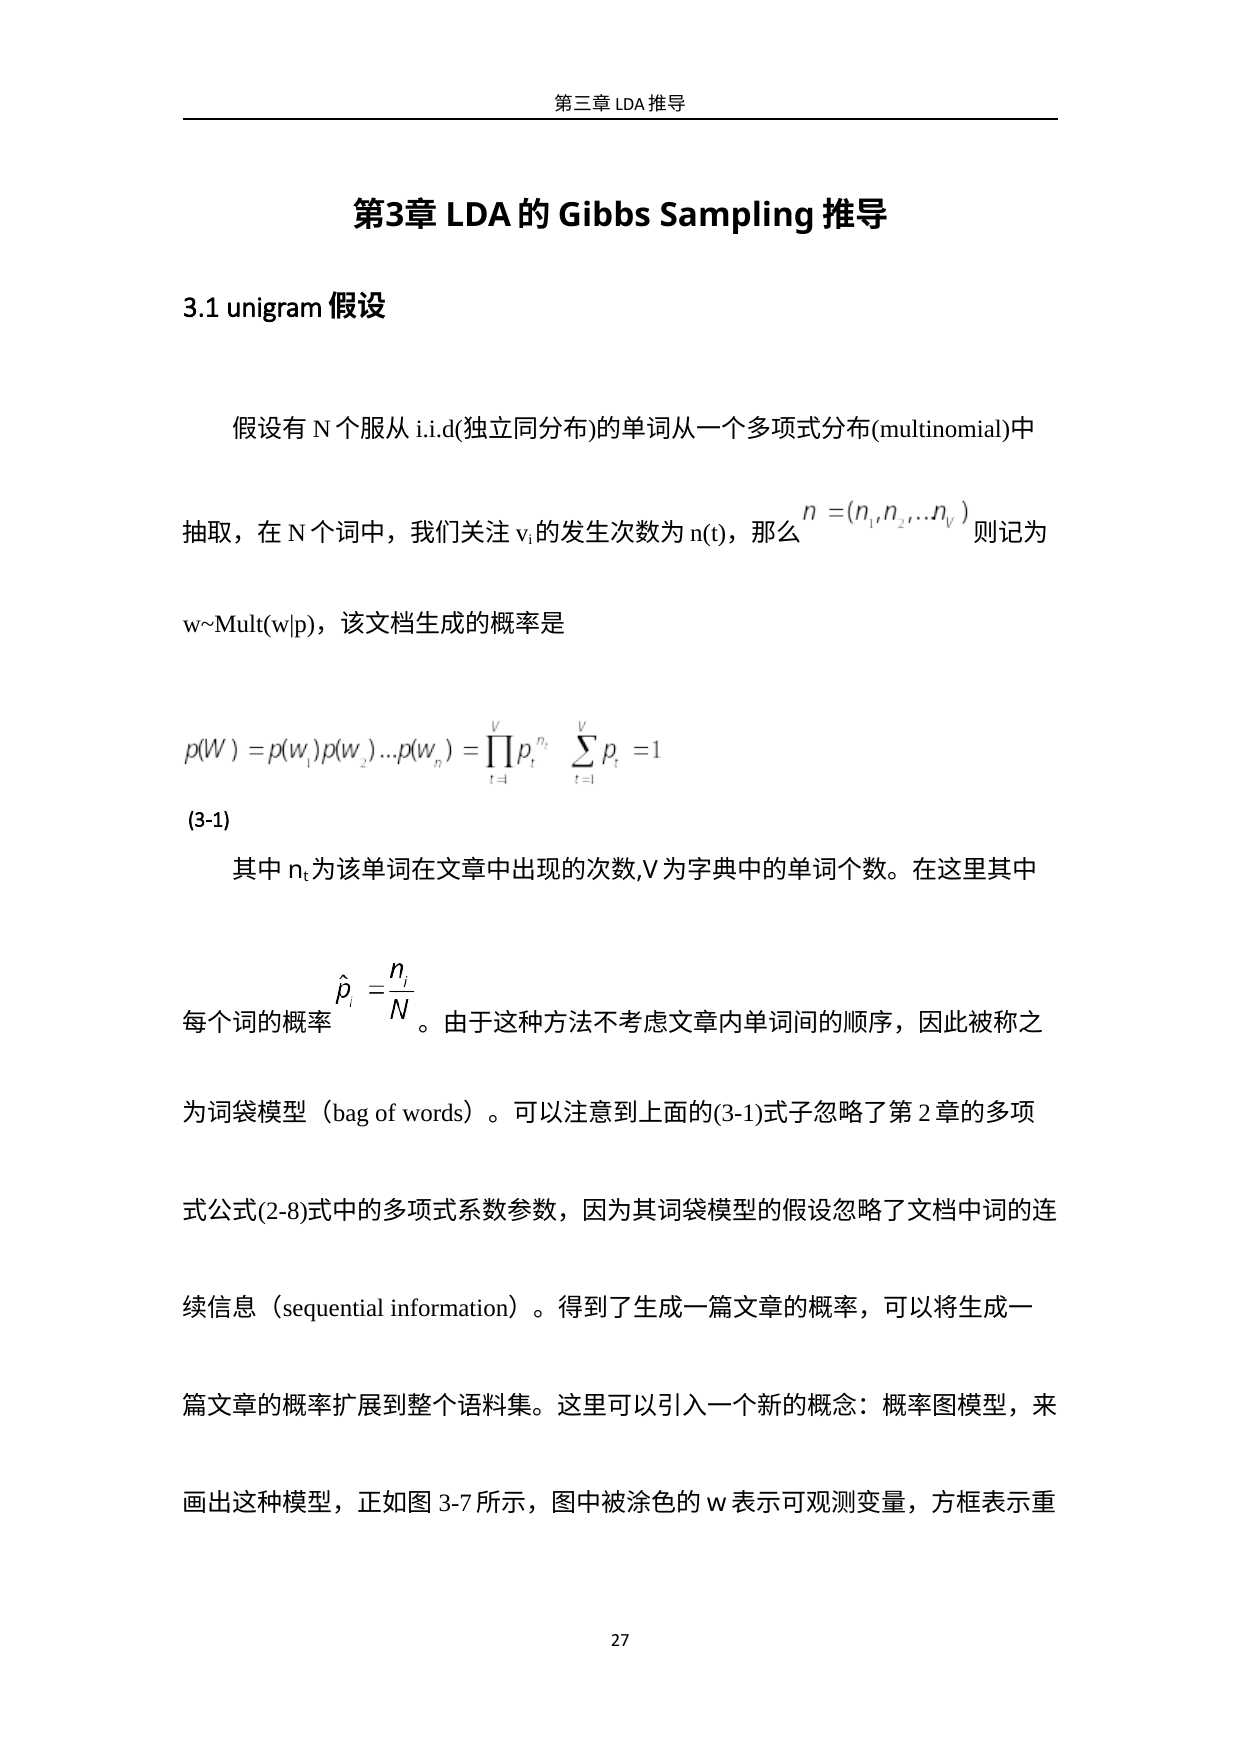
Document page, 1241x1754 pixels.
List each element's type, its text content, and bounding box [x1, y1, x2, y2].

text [183, 837, 1058, 1536]
subtitle LDA的Gibbs Sampling推导 [183, 179, 1058, 244]
text 假设有N个服从i.i.d(独立同分布)的单词从一个多项式分布(multinomial)中抽取，在N个词中，我们关注vi的发生次数为n(t)，那么则记为w~Mult(w|p)，该文档生成的概率是 [183, 396, 1058, 656]
subtitle unigram假设 [183, 273, 1058, 338]
